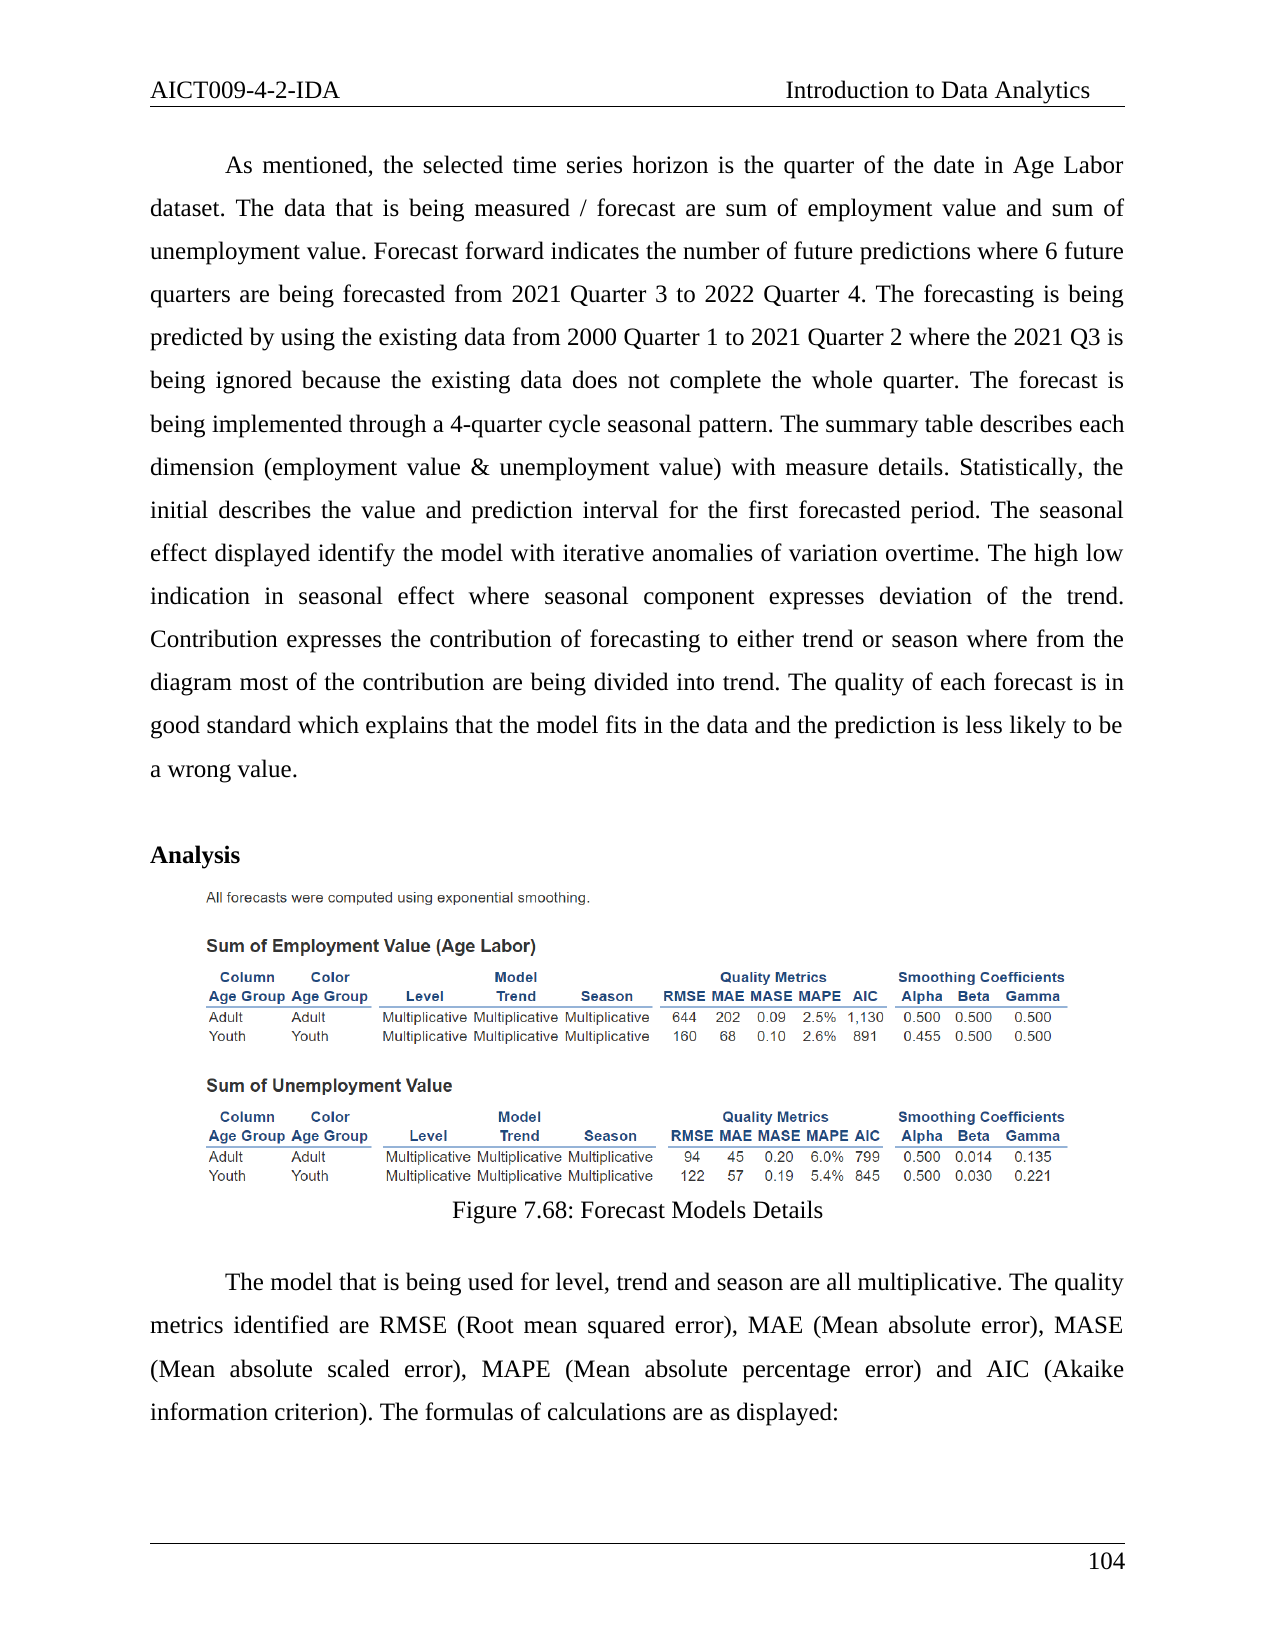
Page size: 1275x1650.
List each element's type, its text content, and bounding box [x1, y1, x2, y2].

text As mentioned, the selected time series horizon is the quarter of the date in Age Labor dataset. The data that is being measured / forecast are sum of employment value and sum of unemployment value. Forecast forward indicates the number of future predictions where 6 future quarters are being forecasted from 2021 Quarter 3 to 2022 Quarter 4. The forecasting is being predicted by using the existing data from 2000 Quarter 1 to 2021 Quarter 2 where the 2021 Q3 is being ignored because the existing data does not complete the whole quarter. The forecast is being implemented through a 4-quarter cycle seasonal pattern. The summary table describes each dimension (employment value & unemployment value) with measure details. Statistically, the initial describes the value and prediction interval for the first forecasted period. The seasonal effect displayed identify the model with iterative anomalies of variation overtime. The high low indication in seasonal effect where seasonal component expresses deviation of the trend. Contribution expresses the contribution of forecasting to either trend or season where from the diagram most of the contribution are being divided into trend. The quality of each forecast is in good standard which explains that the model fits in the data and the prediction is less likely to be a wrong value. [150, 150, 1125, 782]
picture [202, 883, 1074, 1196]
text Analysis [150, 840, 1125, 869]
text The model that is being used for level, trend and season are all multiplicative. The quality metrics identified are RMSE (Root mean squared error), MAE (Mean absolute error), MASE (Mean absolute scaled error), MAPE (Mean absolute percentage error) and AIC (Akaike information criterion). The formulas of calculations are as displayed: [150, 1267, 1125, 1426]
